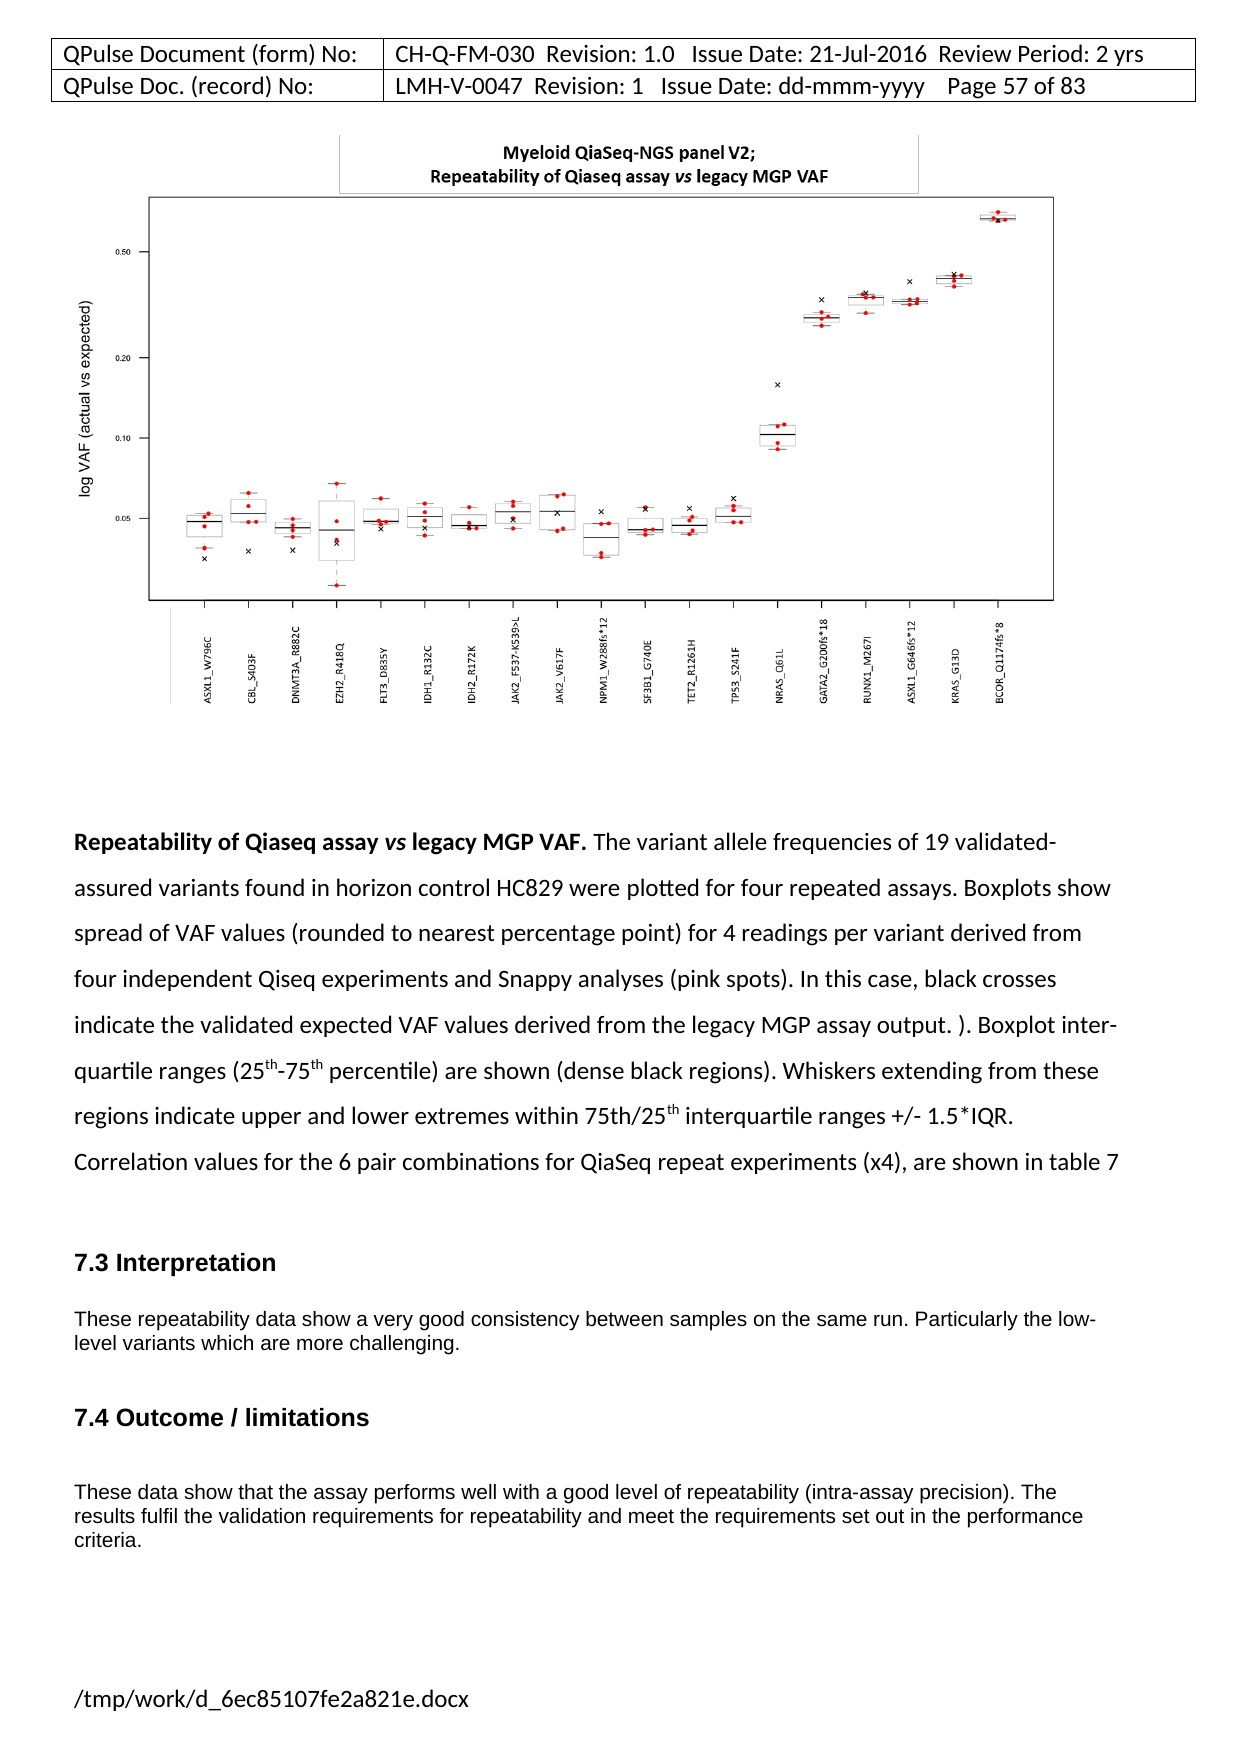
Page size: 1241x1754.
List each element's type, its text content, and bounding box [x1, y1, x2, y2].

text Repeatability of Qiaseq assay vs legacy MGP VAF. The variant allele frequencies of 19 validated-assured variants found in horizon control HC829 were plotted for four repeated assays. Boxplots show spread of VAF values (rounded to nearest percentage point) for 4 readings per variant derived from four independent Qiseq experiments and Snappy analyses (pink spots). In this case, black crosses indicate the validated expected VAF values derived from the legacy MGP assay output. ). Boxplot inter-quartile ranges (25th-75th percentile) are shown (dense black regions). Whiskers extending from these regions indicate upper and lower extremes within 75th/25th interquartile ranges +/- 1.5*IQR. Correlation values for the 6 pair combinations for QiaSeq repeat experiments (x4), are shown in table 7 [74, 826, 1122, 1177]
subtitle 7.4 Outcome / limitations [74, 1403, 1122, 1432]
subtitle 7.3 Interpretation [74, 1247, 1122, 1276]
text These data show that the assay performs well with a good level of repeatability (intra-assay precision). The results fulfil the validation requirements for repeatability and meet the requirements set out in the performance criteria. [74, 1479, 1122, 1551]
text These repeatability data show a very good consistency between samples on the same run. Particularly the low-level variants which are more challenging. [74, 1306, 1122, 1354]
picture [73, 122, 1092, 720]
